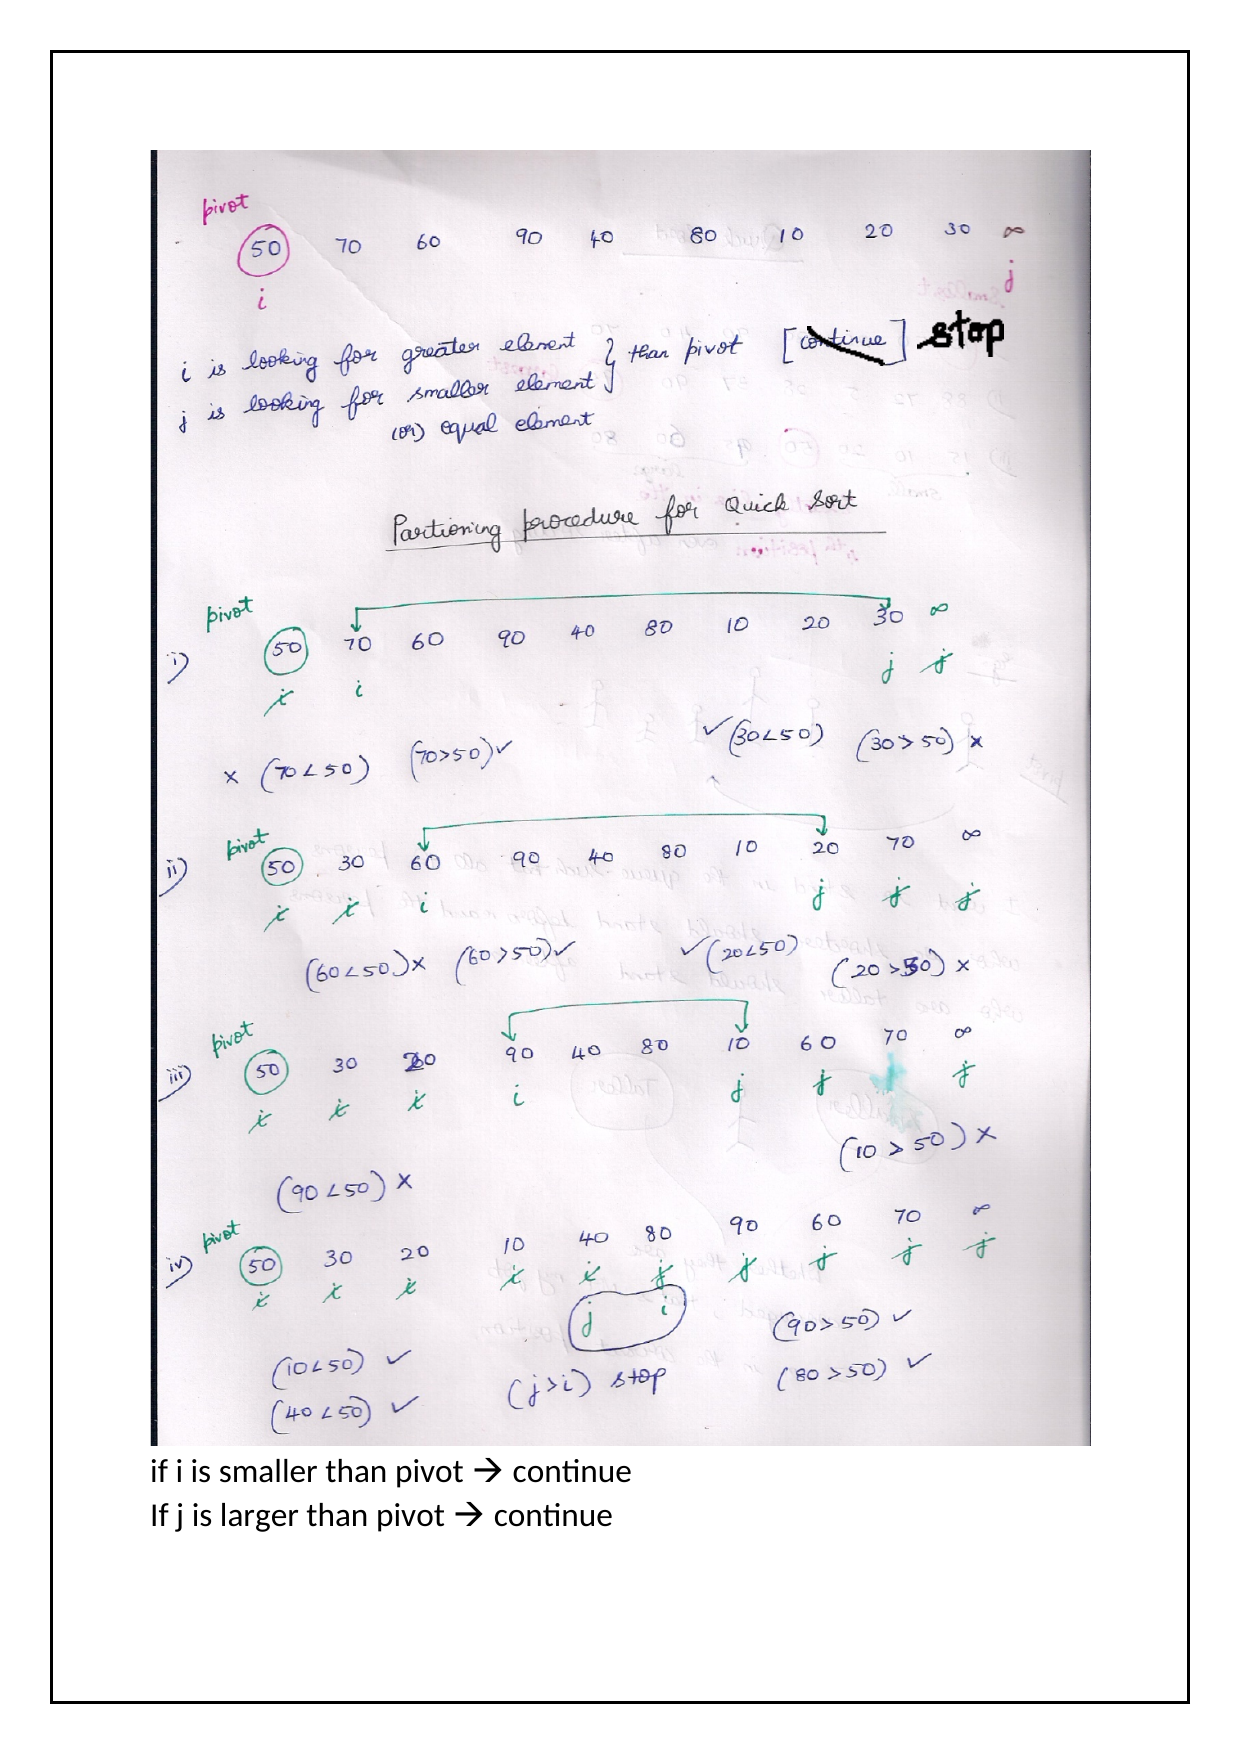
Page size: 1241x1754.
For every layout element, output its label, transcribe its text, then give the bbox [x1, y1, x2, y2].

picture [152, 151, 1091, 1445]
